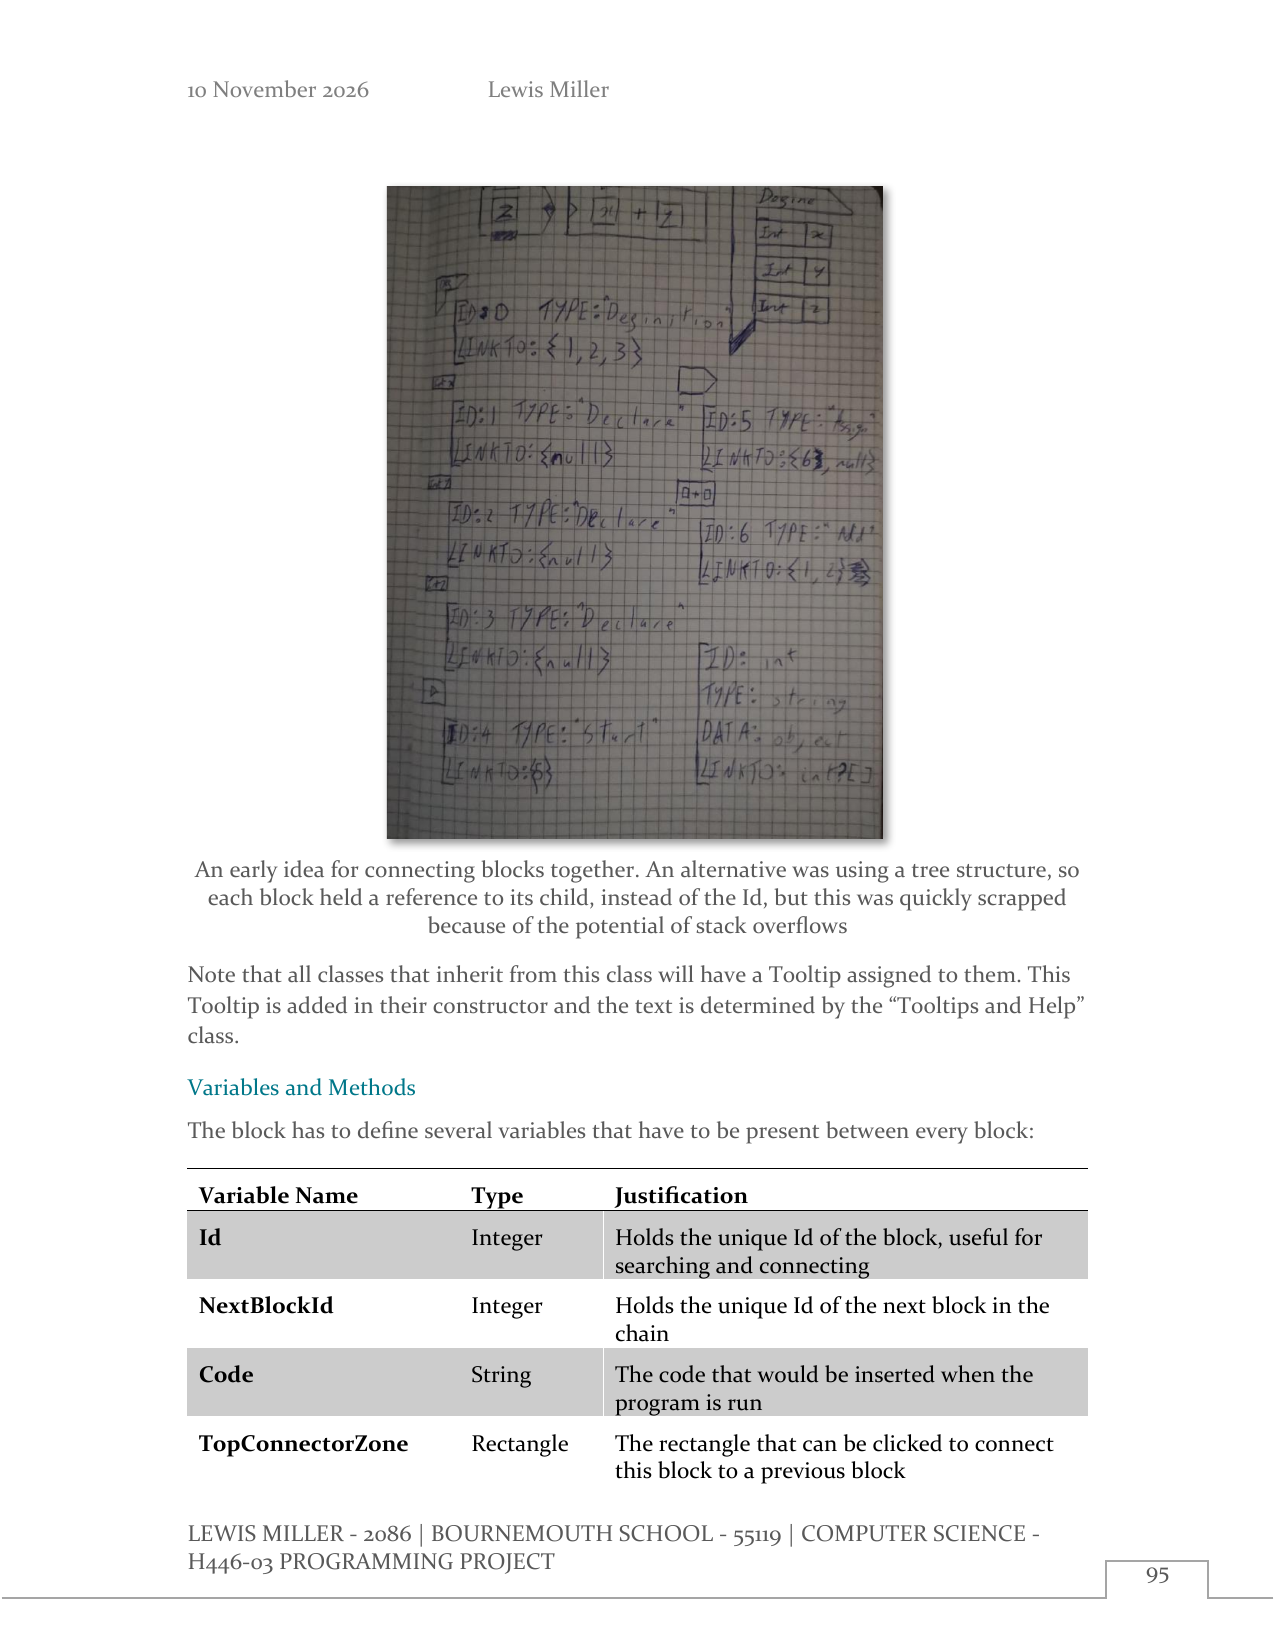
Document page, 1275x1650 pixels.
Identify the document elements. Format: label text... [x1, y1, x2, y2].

text An early idea for connecting blocks together. An alternative was using a tree structure, so each block held a reference to its child, instead of the Id, but this was quickly scrapped because of the potential of stack overflows [187, 855, 1088, 939]
table_cell String [460, 1348, 603, 1416]
table_header Variable Name [187, 1169, 460, 1209]
table_cell The code that would be inserted when the program is run [604, 1348, 1088, 1416]
table_cell Integer [460, 1279, 603, 1348]
table_cell Id [187, 1211, 460, 1279]
table_cell TopConnectorZone [187, 1416, 460, 1485]
table_cell Holds the unique Id of the next block in the chain [604, 1279, 1088, 1348]
table_cell Rectangle [460, 1416, 603, 1485]
text Note that all classes that inherit from this class will have a Tooltip assigned to them. This Tooltip is added in their constructor and the text is determined by the “Tooltips and Help” class. [187, 960, 1088, 1049]
table_cell The rectangle that can be clicked to connect this block to a previous block [604, 1416, 1088, 1485]
picture [387, 186, 883, 839]
table_cell NextBlockId [187, 1279, 460, 1348]
subtitle Variables and Methods [187, 1073, 1088, 1101]
table_header Type [460, 1169, 603, 1209]
text The block has to define several variables that have to be present between every block: [187, 1116, 1088, 1144]
table_cell Holds the unique Id of the block, useful for searching and connecting [604, 1211, 1088, 1279]
table_header Justification [604, 1169, 1088, 1209]
table_cell Integer [460, 1211, 603, 1279]
table_cell Code [187, 1348, 460, 1416]
